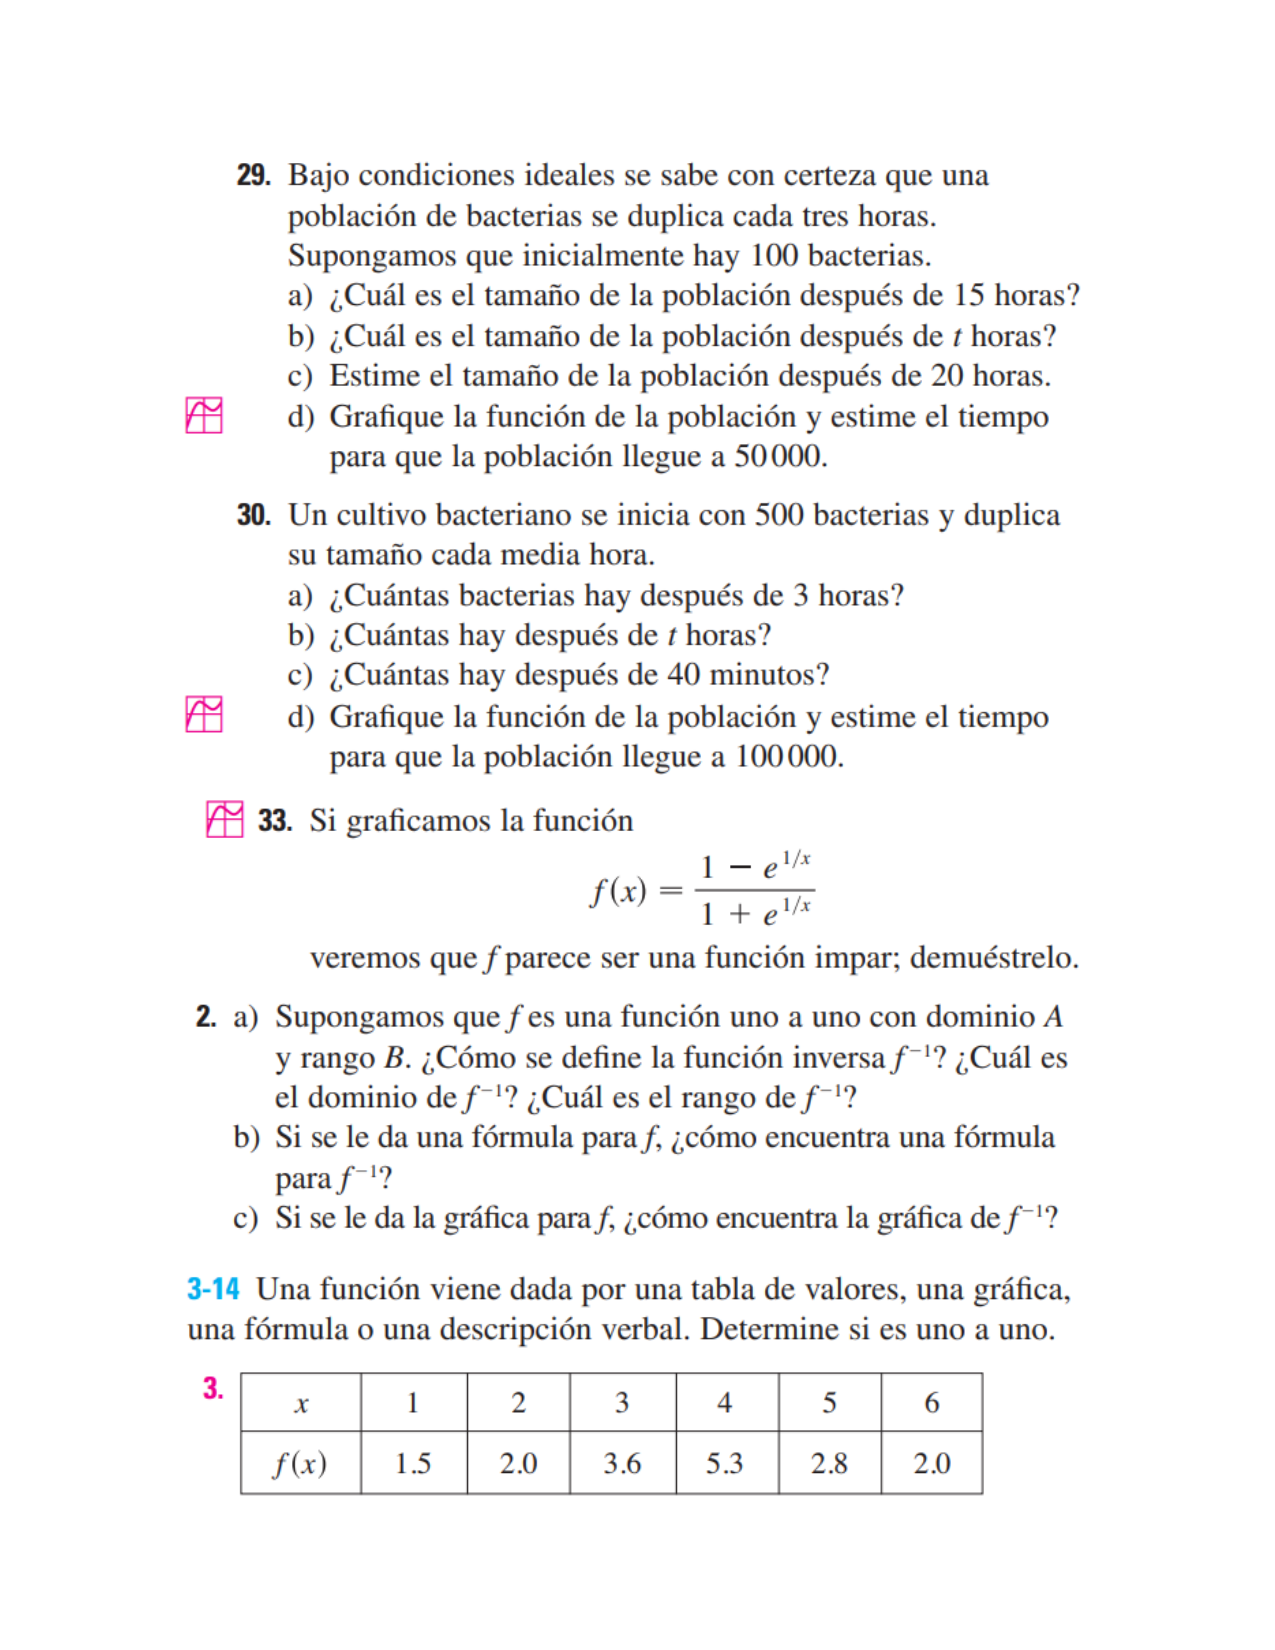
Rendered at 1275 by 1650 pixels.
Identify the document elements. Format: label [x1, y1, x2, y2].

picture [177, 1258, 1098, 1501]
picture [177, 994, 1098, 1254]
picture [177, 147, 1098, 779]
picture [177, 784, 1098, 990]
